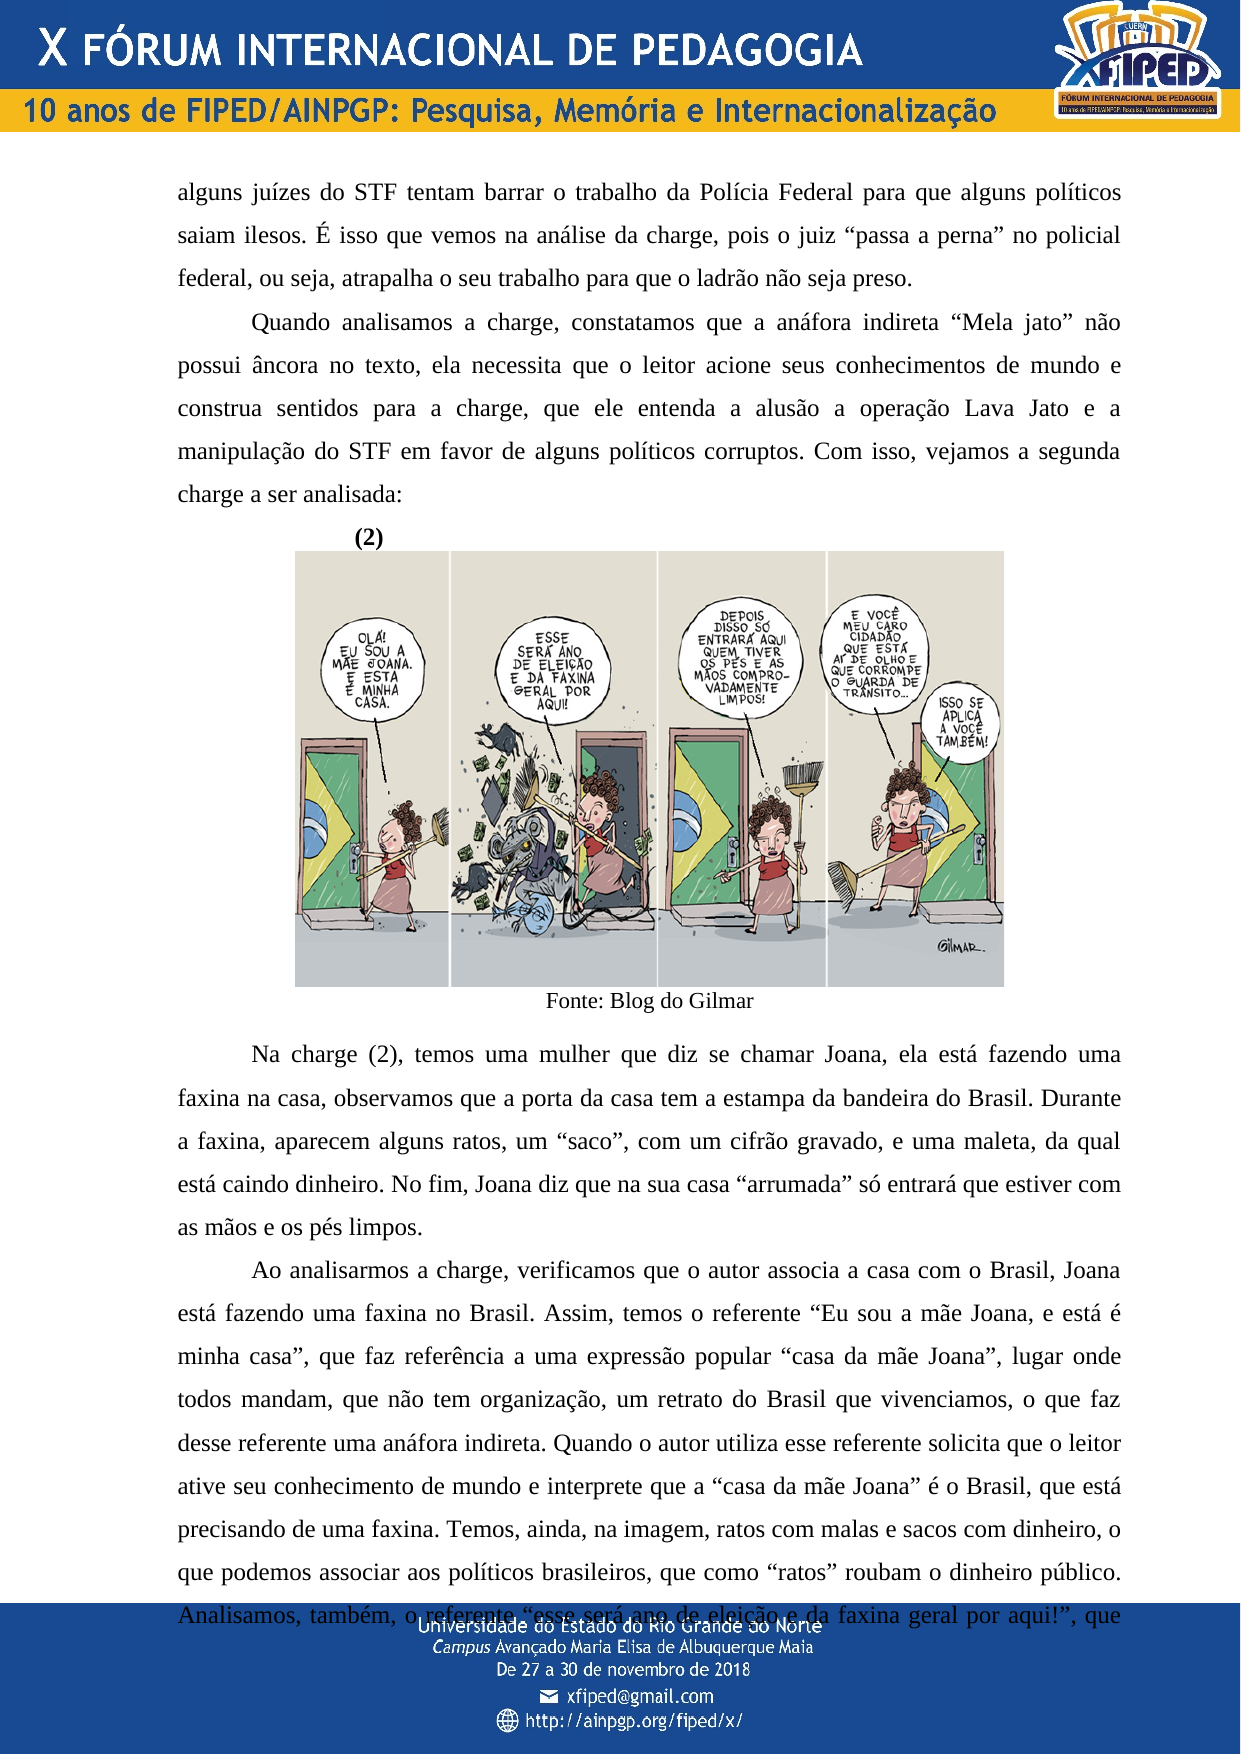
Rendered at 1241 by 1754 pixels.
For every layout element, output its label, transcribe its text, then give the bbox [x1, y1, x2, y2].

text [177, 1255, 1122, 1629]
picture [0, 1603, 1241, 1754]
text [177, 177, 1122, 292]
picture [0, 0, 1241, 132]
text (2) [354, 522, 1122, 551]
picture [295, 551, 1005, 987]
text Fonte: Blog do Gilmar [177, 987, 1122, 1013]
text Na charge (2), temos uma mulher que diz se chamar Joana, ela está fazendo uma faxina na casa, observamos que a porta da casa tem a estampa da bandeira do Brasil. Durante a faxina, aparecem alguns ratos, um “saco”, com um cifrão gravado, e uma maleta, da qual está caindo dinheiro. No fim, Joana diz que na sua casa “arrumada” só entrará que estiver com as mãos e os pés limpos. [177, 1039, 1122, 1241]
text Quando analisamos a charge, constatamos que a anáfora indireta “Mela jato” não possui âncora no texto, ela necessita que o leitor acione seus conhecimentos de mundo e construa sentidos para a charge, que ele entenda a alusão a operação Lava Jato e a manipulação do STF em favor de alguns políticos corruptos. Com isso, vejamos a segunda charge a ser analisada: [177, 307, 1122, 508]
